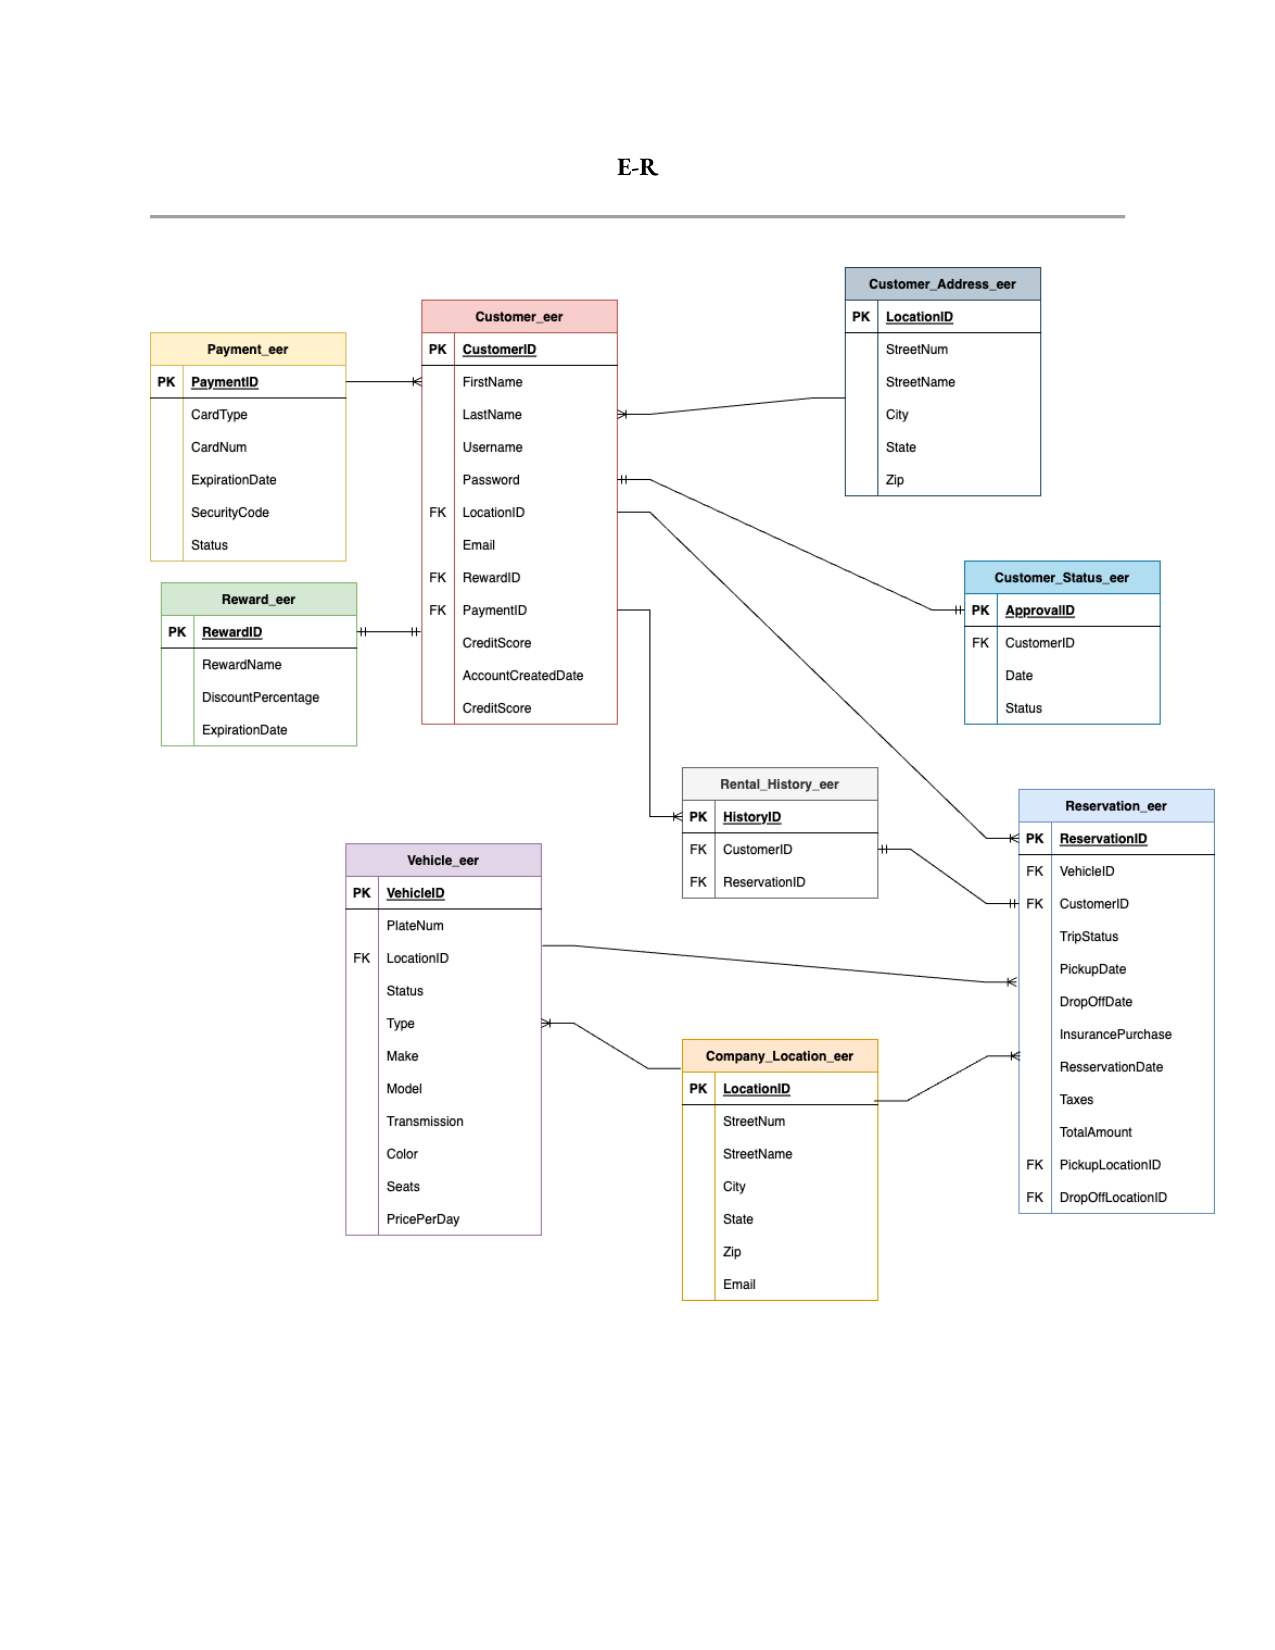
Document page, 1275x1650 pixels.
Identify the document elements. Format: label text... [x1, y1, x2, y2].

text E-R [150, 150, 1125, 183]
picture [150, 267, 1215, 1301]
